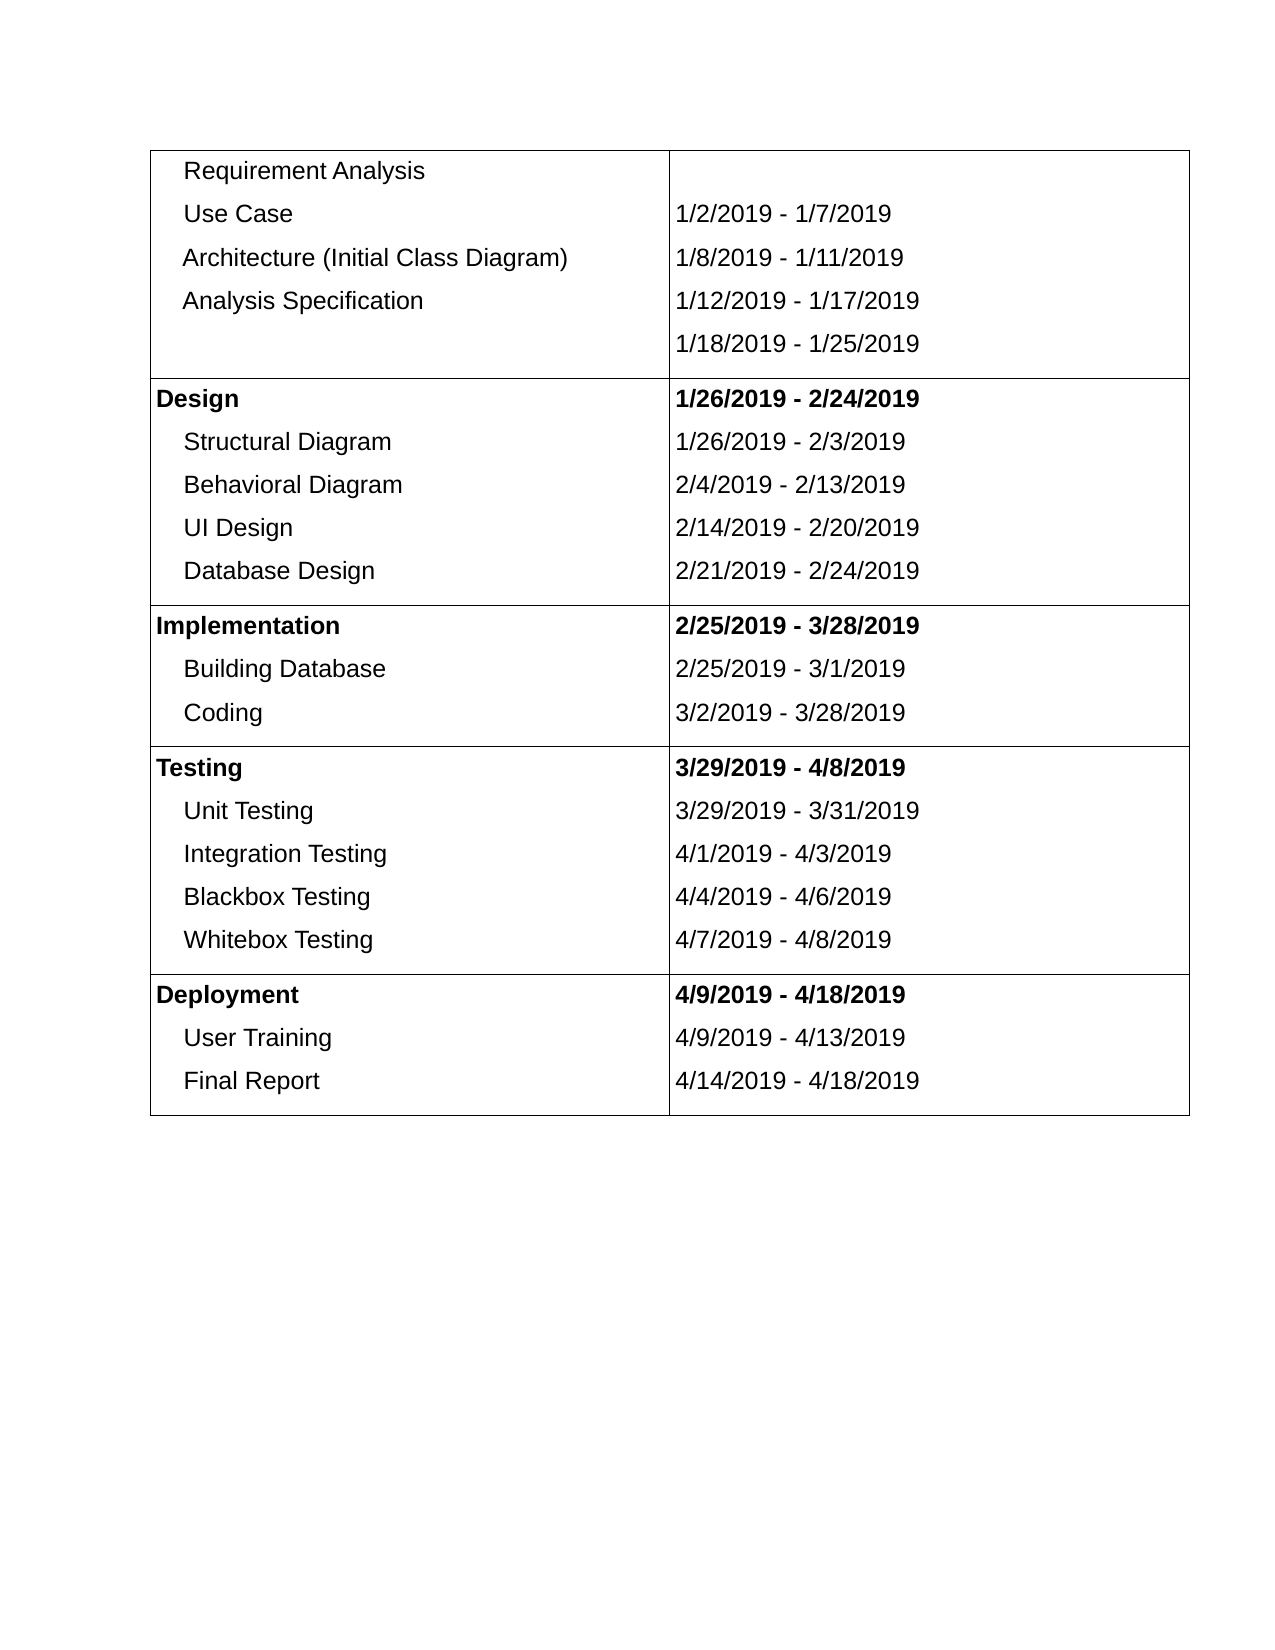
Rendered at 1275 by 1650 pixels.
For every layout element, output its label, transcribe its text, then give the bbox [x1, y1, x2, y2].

table_cell Implementation Building Database Coding [151, 606, 669, 746]
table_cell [151, 151, 669, 377]
table_cell 1/26/2019 - 2/24/2019 1/26/2019 - 2/3/2019 2/4/2019 - 2/13/2019 2/14/2019 - 2/20/2019 2/21/2019 - 2/24/2019 [670, 379, 1189, 605]
table_cell Design Structural Diagram Behavioral Diagram UI Design Database Design [151, 379, 669, 605]
table_cell 3/29/2019 - 4/8/2019 3/29/2019 - 3/31/2019 4/1/2019 - 4/3/2019 4/4/2019 - 4/6/2019 4/7/2019 - 4/8/2019 [670, 747, 1189, 974]
table_cell 4/9/2019 - 4/18/2019 4/9/2019 - 4/13/2019 4/14/2019 - 4/18/2019 [670, 975, 1189, 1115]
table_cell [670, 151, 1189, 377]
table_cell Testing Unit Testing Integration Testing Blackbox Testing Whitebox Testing [151, 747, 669, 974]
table_cell 2/25/2019 - 3/28/2019 2/25/2019 - 3/1/2019 3/2/2019 - 3/28/2019 [670, 606, 1189, 746]
table_cell Deployment User Training Final Report [151, 975, 669, 1115]
